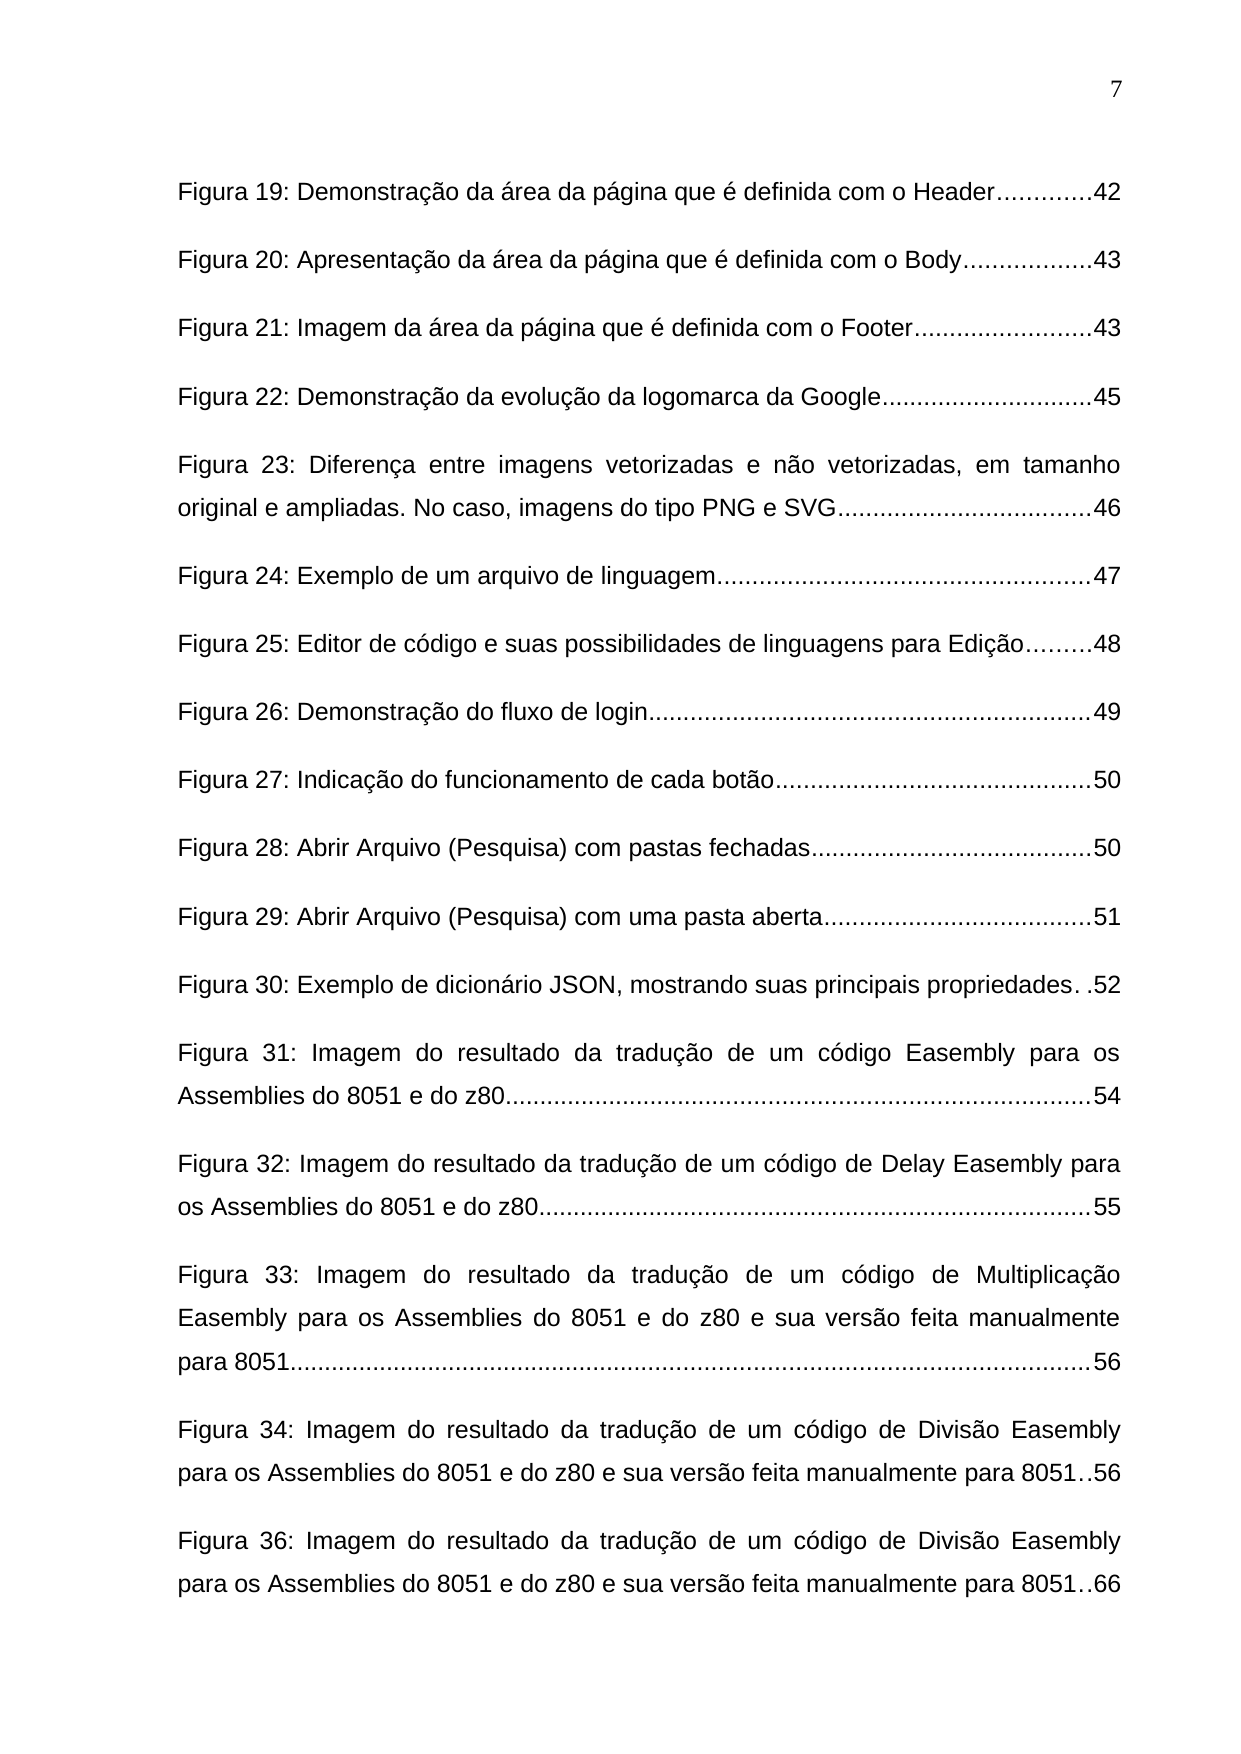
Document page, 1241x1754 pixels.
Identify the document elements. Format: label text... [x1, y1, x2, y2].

text Figura 28: Abrir Arquivo (Pesquisa) com pastas fechadas 50 [177, 833, 1122, 862]
text Figura 32: Imagem do resultado da tradução de um código de Delay Easembly para os Assemblies do 8051 e do z80 55 [177, 1149, 1122, 1221]
text Figura 36: Imagem do resultado da tradução de um código de Divisão Easembly para os Assemblies do 8051 e do z80 e sua versão feita manualmente para 8051 66 [177, 1526, 1122, 1598]
text Figura 30: Exemplo de dicionário JSON, mostrando suas principais propriedades 52 [177, 970, 1122, 998]
text Figura 20: Apresentação da área da página que é definida com o Body 43 [177, 245, 1122, 274]
text Figura 34: Imagem do resultado da tradução de um código de Divisão Easembly para os Assemblies do 8051 e do z80 e sua versão feita manualmente para 8051 56 [177, 1415, 1122, 1487]
text Figura 25: Editor de código e suas possibilidades de linguagens para Edição 48 [177, 629, 1122, 658]
text Figura 21: Imagem da área da página que é definida com o Footer 43 [177, 313, 1122, 342]
text Figura 27: Indicação do funcionamento de cada botão 50 [177, 765, 1122, 794]
text Figura 33: Imagem do resultado da tradução de um código de Multiplicação Easembly para os Assemblies do 8051 e do z80 e sua versão feita manualmente para 8051 56 [177, 1260, 1122, 1375]
text Figura 19: Demonstração da área da página que é definida com o Header 42 [177, 177, 1122, 206]
text Figura 29: Abrir Arquivo (Pesquisa) com uma pasta aberta 51 [177, 902, 1122, 930]
text Figura 26: Demonstração do fluxo de login 49 [177, 697, 1122, 726]
text Figura 23: Diferença entre imagens vetorizadas e não vetorizadas, em tamanho original e ampliadas. No caso, imagens do tipo PNG e SVG 46 [177, 450, 1122, 522]
text Figura 24: Exemplo de um arquivo de linguagem 47 [177, 561, 1122, 590]
text Figura 31: Imagem do resultado da tradução de um código Easembly para os Assemblies do 8051 e do z80 54 [177, 1038, 1122, 1110]
text Figura 22: Demonstração da evolução da logomarca da Google 45 [177, 382, 1122, 410]
